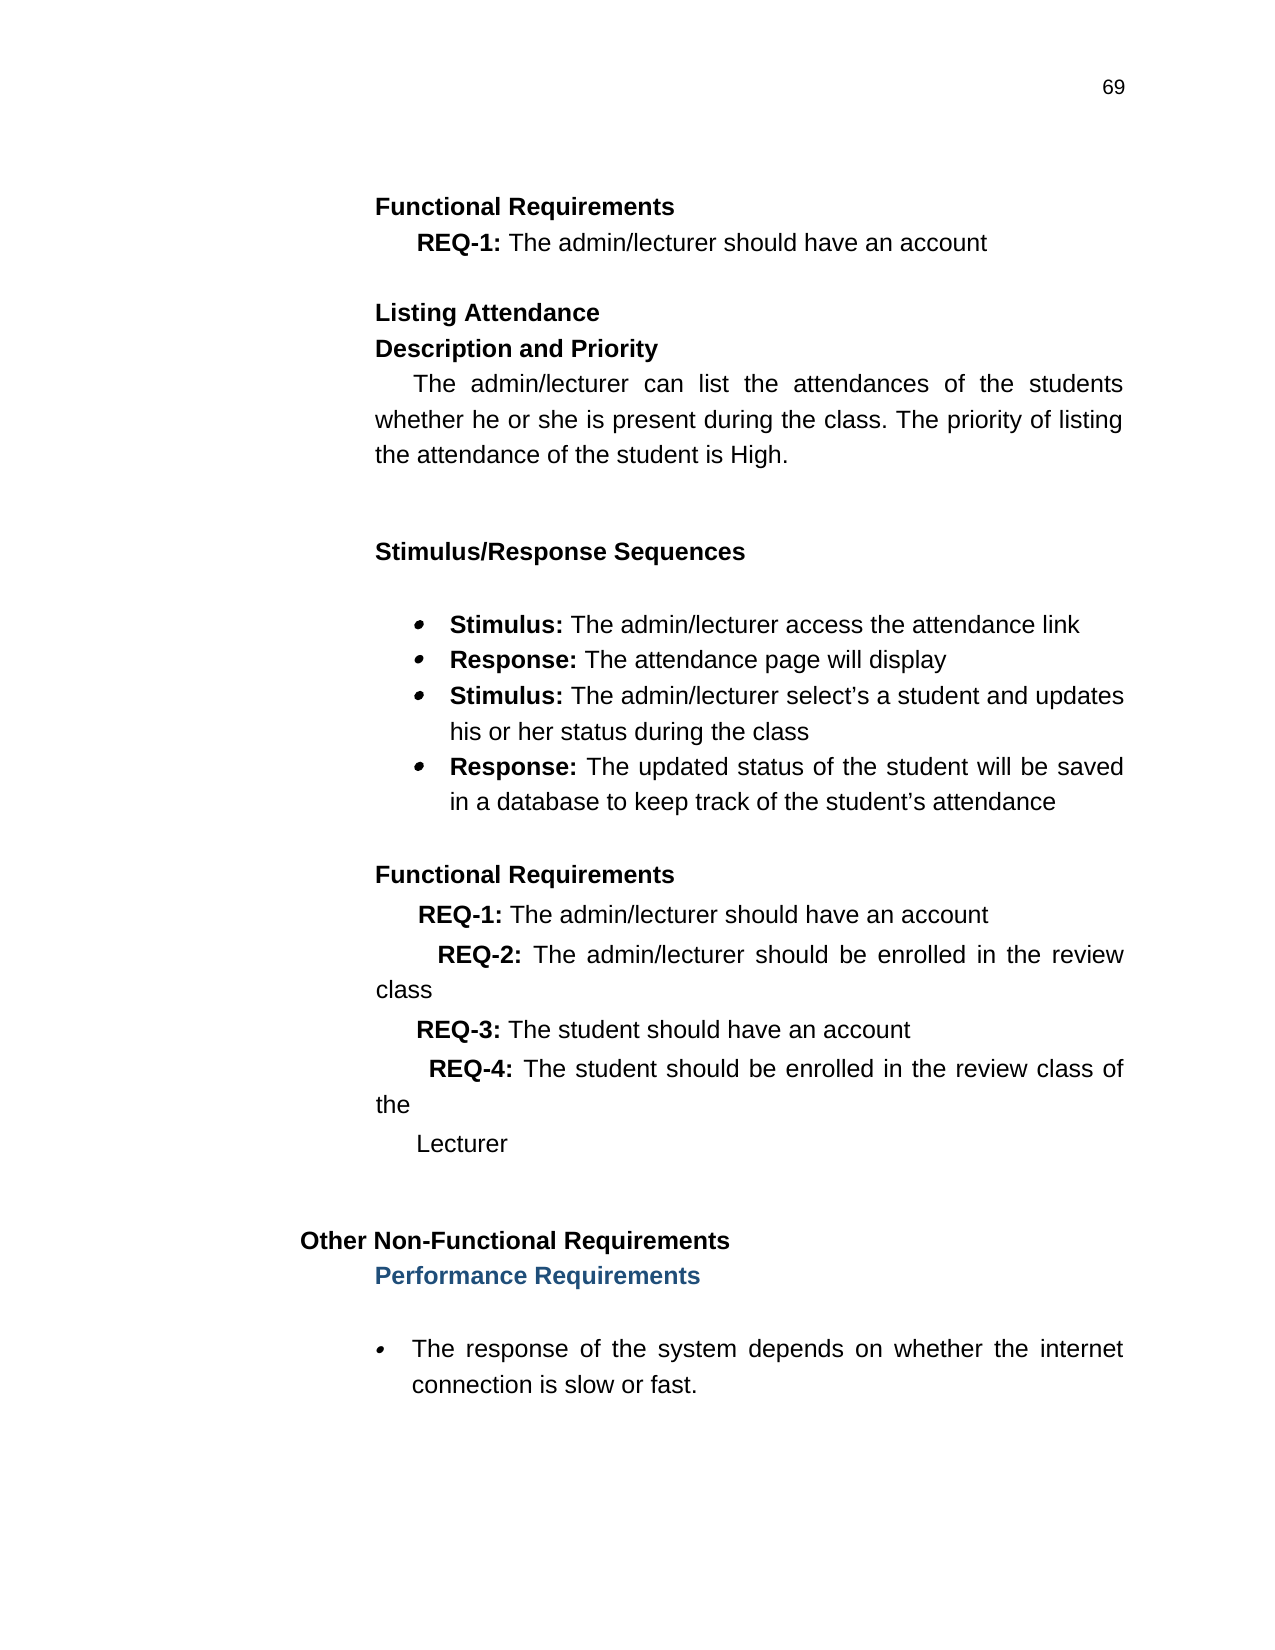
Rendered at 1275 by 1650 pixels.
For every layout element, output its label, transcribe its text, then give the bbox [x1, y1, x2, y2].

list The response of the system depends on whether the internet connection is slow or fast. [374, 1327, 1125, 1398]
text REQ-4: The student should be enrolled in the review class of the [374, 1047, 1125, 1118]
text REQ-1: The admin/lecturer should have an account [300, 221, 1125, 256]
text Listing Attendance [150, 292, 1125, 327]
list Stimulus: The admin/lecturer select’s a student and updates his or her status during the class [412, 674, 1125, 745]
text Description and Priority [150, 327, 1125, 362]
text REQ-3: The student should have an account [374, 1008, 1125, 1043]
text Functional Requirements [375, 854, 1125, 889]
text Stimulus/Response Sequences [150, 530, 1125, 566]
text REQ-2: The admin/lecturer should be enrolled in the review class [374, 933, 1125, 1004]
text Other Non-Functional Requirements [150, 1226, 1125, 1254]
list Response: The updated status of the student will be saved in a database to keep track of the student’s attendance [412, 745, 1125, 816]
text Lecturer [374, 1122, 1125, 1158]
text Functional Requirements [300, 185, 1125, 221]
list Response: The attendance page will display [412, 639, 1125, 674]
text The admin/lecturer can list the attendances of the students whether he or she is present during the class. The priority of listing the attendance of the student is High. [375, 362, 1125, 469]
text REQ-1: The admin/lecturer should have an account [413, 893, 1125, 929]
text Performance Requirements [299, 1254, 1125, 1290]
list Stimulus: The admin/lecturer access the attendance link [412, 603, 1125, 639]
